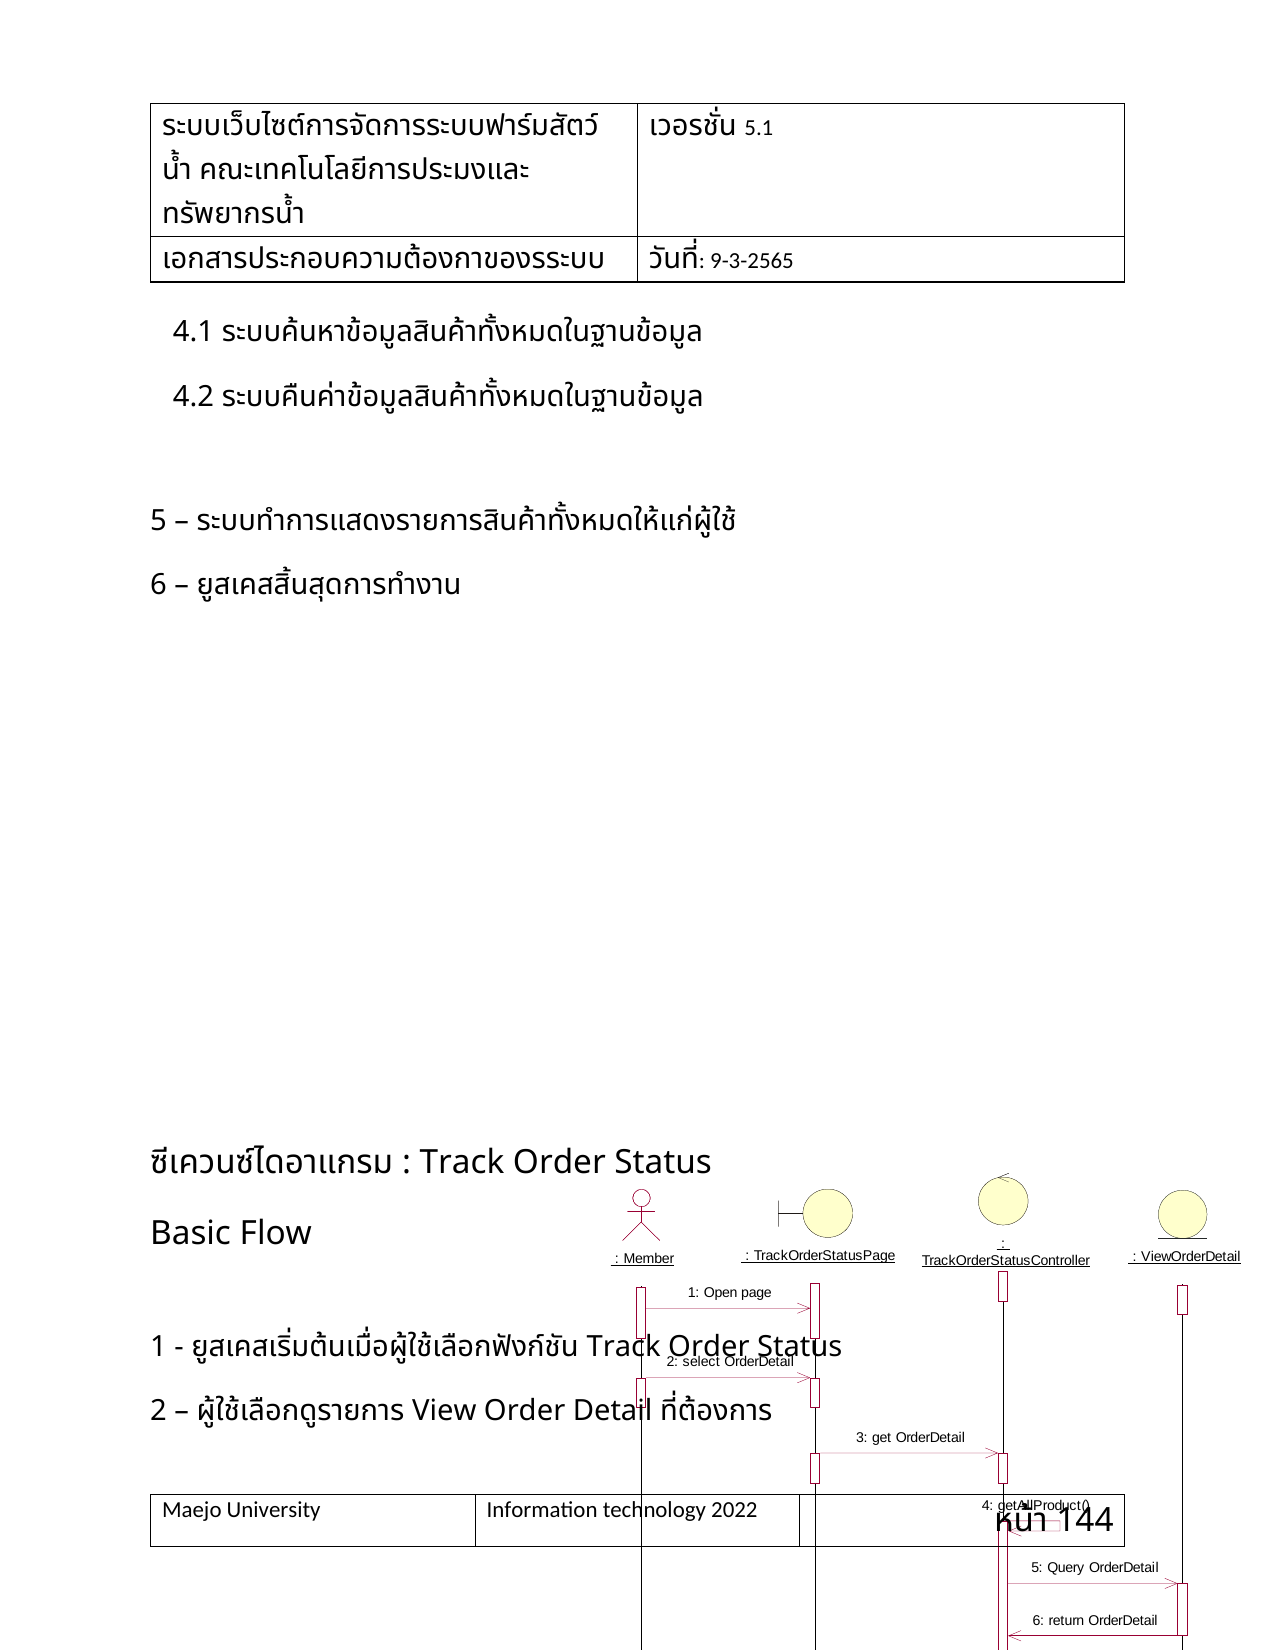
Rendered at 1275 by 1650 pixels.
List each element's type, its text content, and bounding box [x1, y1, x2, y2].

text Basic Flow [150, 1209, 1125, 1254]
text 4.2 ระบบคืนค่าข้อมูลสินค้าทั้งหมดในฐานข้อมูล [150, 375, 1125, 419]
text 2 – ผู้ใช้เลือกดูรายการ View Order Detail ที่ต้องการ [150, 1389, 1125, 1434]
text 6 – ยูสเคสสิ้นสุดการทำงาน [150, 563, 1125, 608]
text 1 - ยูสเคสเริ่มต้นเมื่อผู้ใช้เลือกฟังก์ชัน Track Order Status [150, 1325, 1125, 1369]
text 4.1 ระบบค้นหาข้อมูลสินค้าทั้งหมดในฐานข้อมูล [150, 310, 1125, 355]
text ซีเควนซ์ไดอาแกรม : Track Order Status [150, 1138, 1125, 1188]
text 5 – ระบบทำการแสดงรายการสินค้าทั้งหมดให้แก่ผู้ใช้ [150, 499, 1125, 543]
